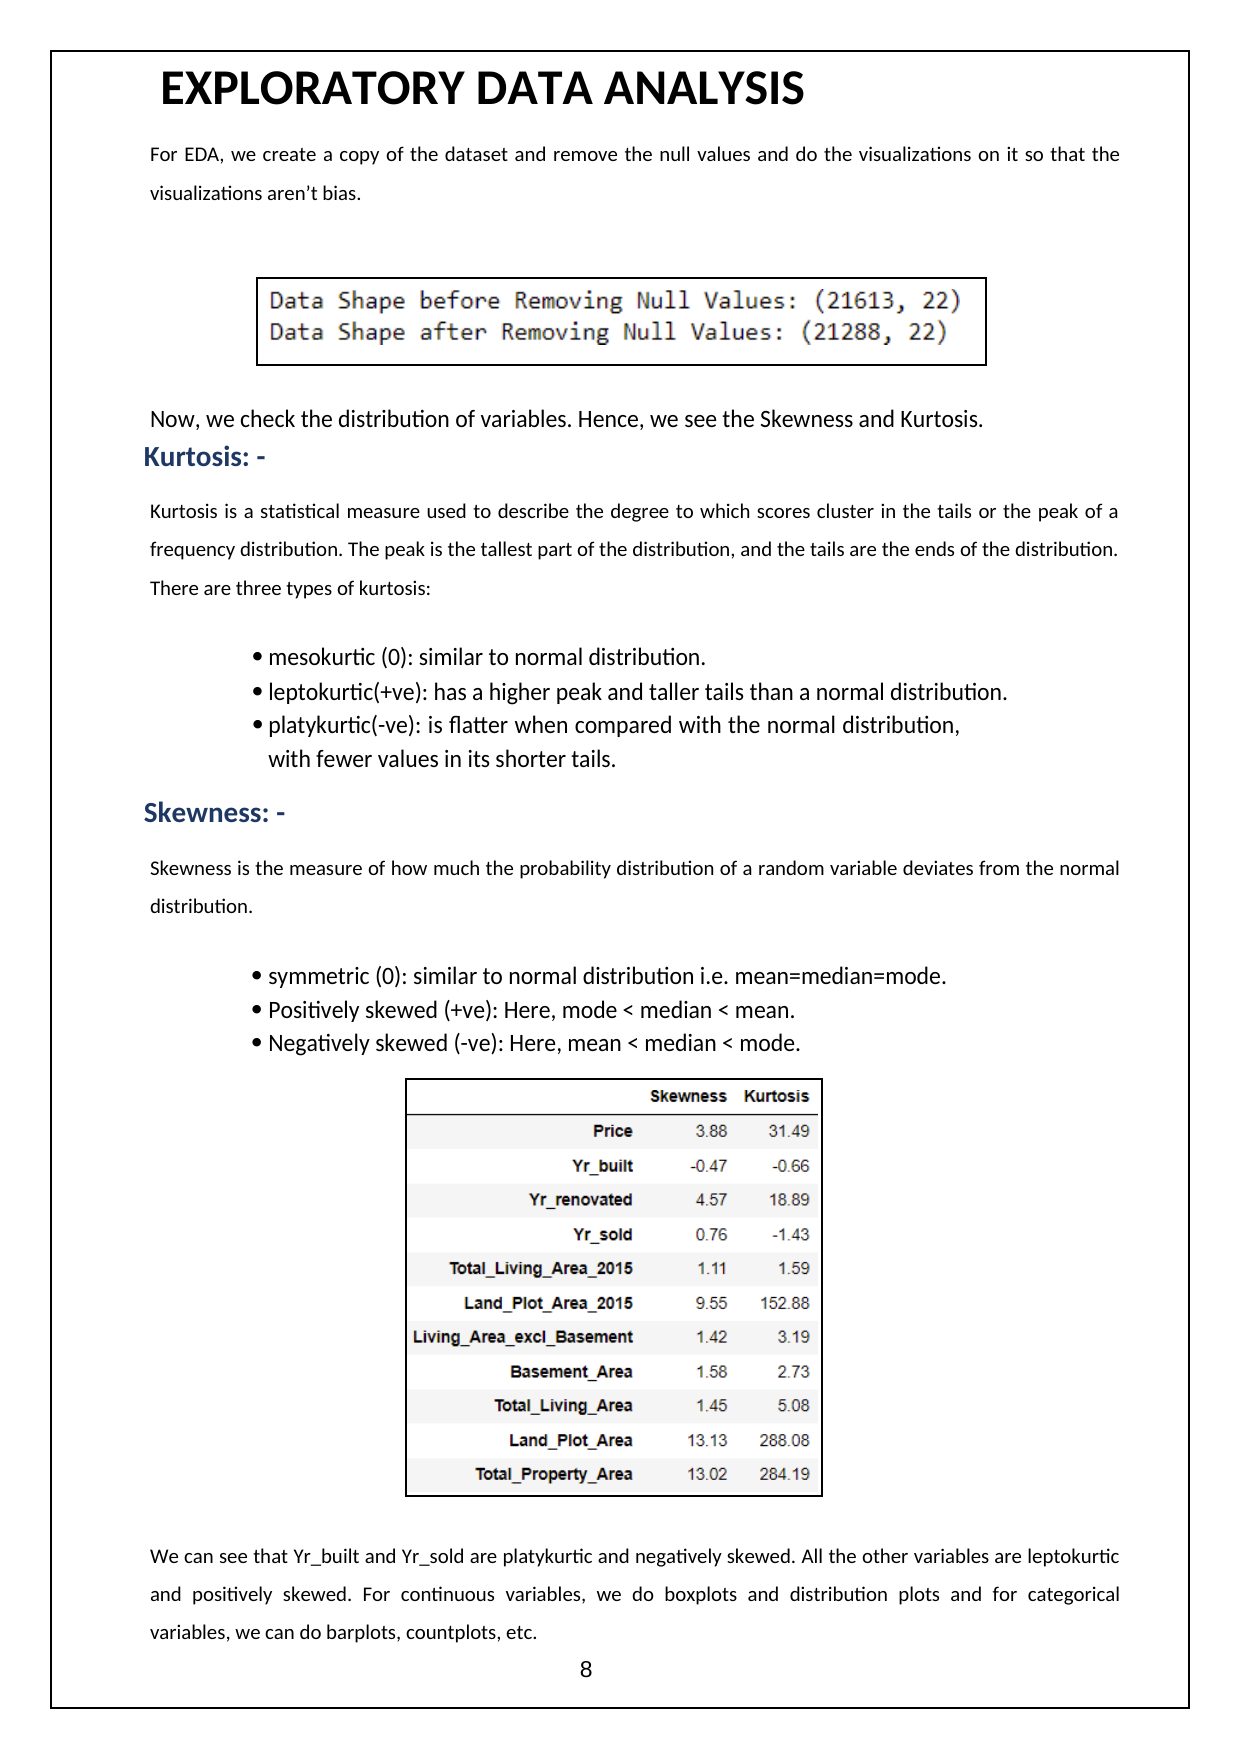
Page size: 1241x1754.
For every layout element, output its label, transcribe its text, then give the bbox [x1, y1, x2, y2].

picture [270, 289, 960, 345]
picture [407, 1090, 818, 1492]
list platykurtic(-ve): is flatter when compared with the normal distribution, with fewer values in its shorter tails. [253, 709, 961, 773]
list Positively skewed (+ve): Here, mode < median < mean. [252, 994, 1122, 1024]
subtitle Kurtosis: - [144, 438, 1122, 473]
text Kurtosis is a statistical measure used to describe the degree to which scores cluster in the tails or the peak of a frequency distribution. The peak is the tallest part of the distribution, and the tails are the ends of the distribution. There are three types of kurtosis: [150, 498, 1122, 600]
list Negatively skewed (-ve): Here, mean < median < mode. [252, 1027, 1122, 1058]
list symmetric (0): similar to normal distribution i.e. mean=median=mode. [252, 956, 1122, 991]
text We can see that Yr_built and Yr_sold are platykurtic and negatively skewed. All the other variables are leptokurtic and positively skewed. For continuous variables, we do boxplots and distribution plots and for categorical variables, we can do barplots, countplots, etc. [150, 1543, 1122, 1644]
text Skewness is the measure of how much the probability distribution of a random variable deviates from the normal distribution. [150, 855, 1122, 918]
text Now, we check the distribution of variables. Hence, we see the Skewness and Kurtosis. [150, 403, 1122, 434]
subtitle EXPLORATORY DATA ANALYSIS [160, 56, 1122, 117]
subtitle Skewness: - [144, 794, 1122, 830]
list mesokurtic (0): similar to normal distribution. [253, 638, 1122, 673]
text For EDA, we create a copy of the dataset and remove the null values and do the visualizations on it so that the visualizations aren’t bias. [150, 142, 1122, 205]
list leptokurtic(+ve): has a higher peak and taller tails than a normal distribution. [253, 676, 1122, 706]
